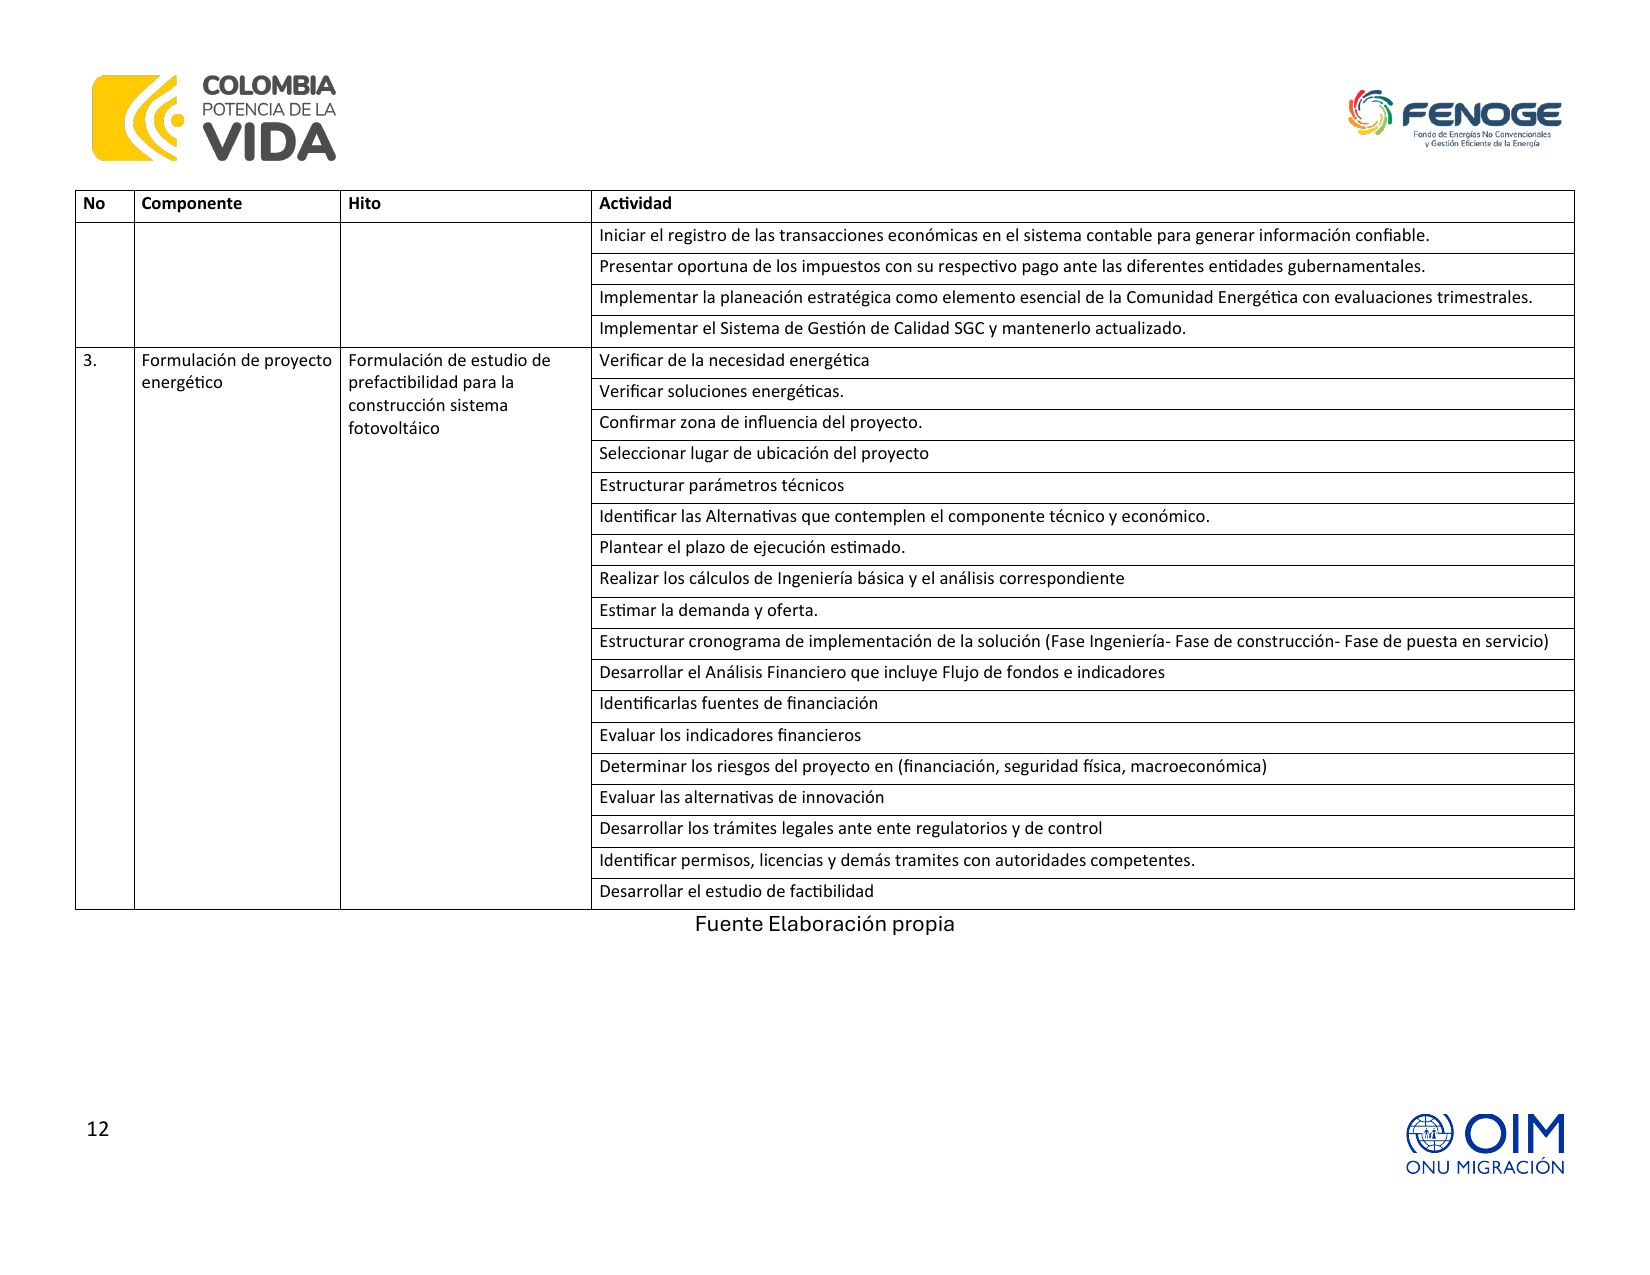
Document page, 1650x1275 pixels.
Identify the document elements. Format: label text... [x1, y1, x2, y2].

table_header Componente [135, 191, 340, 222]
table_cell 3. [76, 348, 134, 909]
picture [1347, 88, 1564, 148]
table_cell Formulación de estudio de prefactibilidad para la construcción sistema fotovoltáico [341, 348, 591, 909]
table_cell Formulación de proyecto energético [135, 348, 340, 909]
table_cell Presentar oportuna de los impuestos con su respectivo pago ante las diferentes entidades gubernamentales. [592, 254, 1574, 284]
table_cell Estimar la demanda y oferta. [592, 598, 1574, 628]
table_header No [76, 191, 134, 222]
table_cell Iniciar el registro de las transacciones económicas en el sistema contable para generar información confiable. [592, 223, 1574, 253]
table_header Hito [341, 191, 591, 222]
table_cell Identificarlas fuentes de financiación [592, 691, 1574, 722]
table_header Actividad [592, 191, 1574, 222]
table_cell Implementar el Sistema de Gestión de Calidad SGC y mantenerlo actualizado. [592, 316, 1574, 347]
table_cell Confirmar zona de influencia del proyecto. [592, 410, 1574, 440]
table_cell Verificar soluciones energéticas. [592, 379, 1574, 409]
table_cell Identificar permisos, licencias y demás tramites con autoridades competentes. [592, 848, 1574, 878]
table_cell Seleccionar lugar de ubicación del proyecto [592, 441, 1574, 472]
table_cell Desarrollar el estudio de factibilidad [592, 879, 1574, 909]
table_cell Realizar los cálculos de Ingeniería básica y el análisis correspondiente [592, 566, 1574, 597]
table_cell Plantear el plazo de ejecución estimado. [592, 535, 1574, 565]
table_cell Identificar las Alternativas que contemplen el componente técnico y económico. [592, 504, 1574, 534]
table_cell Evaluar las alternativas de innovación [592, 785, 1574, 815]
table_cell Desarrollar el Análisis Financiero que incluye Flujo de fondos e indicadores [592, 660, 1574, 690]
table_cell Evaluar los indicadores financieros [592, 723, 1574, 753]
table_cell Determinar los riesgos del proyecto en (financiación, seguridad física, macroeconómica) [592, 754, 1574, 784]
table_cell Implementar la planeación estratégica como elemento esencial de la Comunidad Energética con evaluaciones trimestrales. [592, 285, 1574, 315]
table_cell Desarrollar los trámites legales ante ente regulatorios y de control [592, 816, 1574, 847]
table_cell Verificar de la necesidad energética [592, 348, 1574, 378]
table_cell Estructurar parámetros técnicos [592, 473, 1574, 503]
picture [1406, 1114, 1564, 1174]
picture [86, 73, 342, 163]
table_cell Estructurar cronograma de implementación de la solución (Fase Ingeniería- Fase de construcción- Fase de puesta en servicio) [592, 629, 1574, 659]
text Fuente Elaboración propia [75, 910, 1575, 938]
